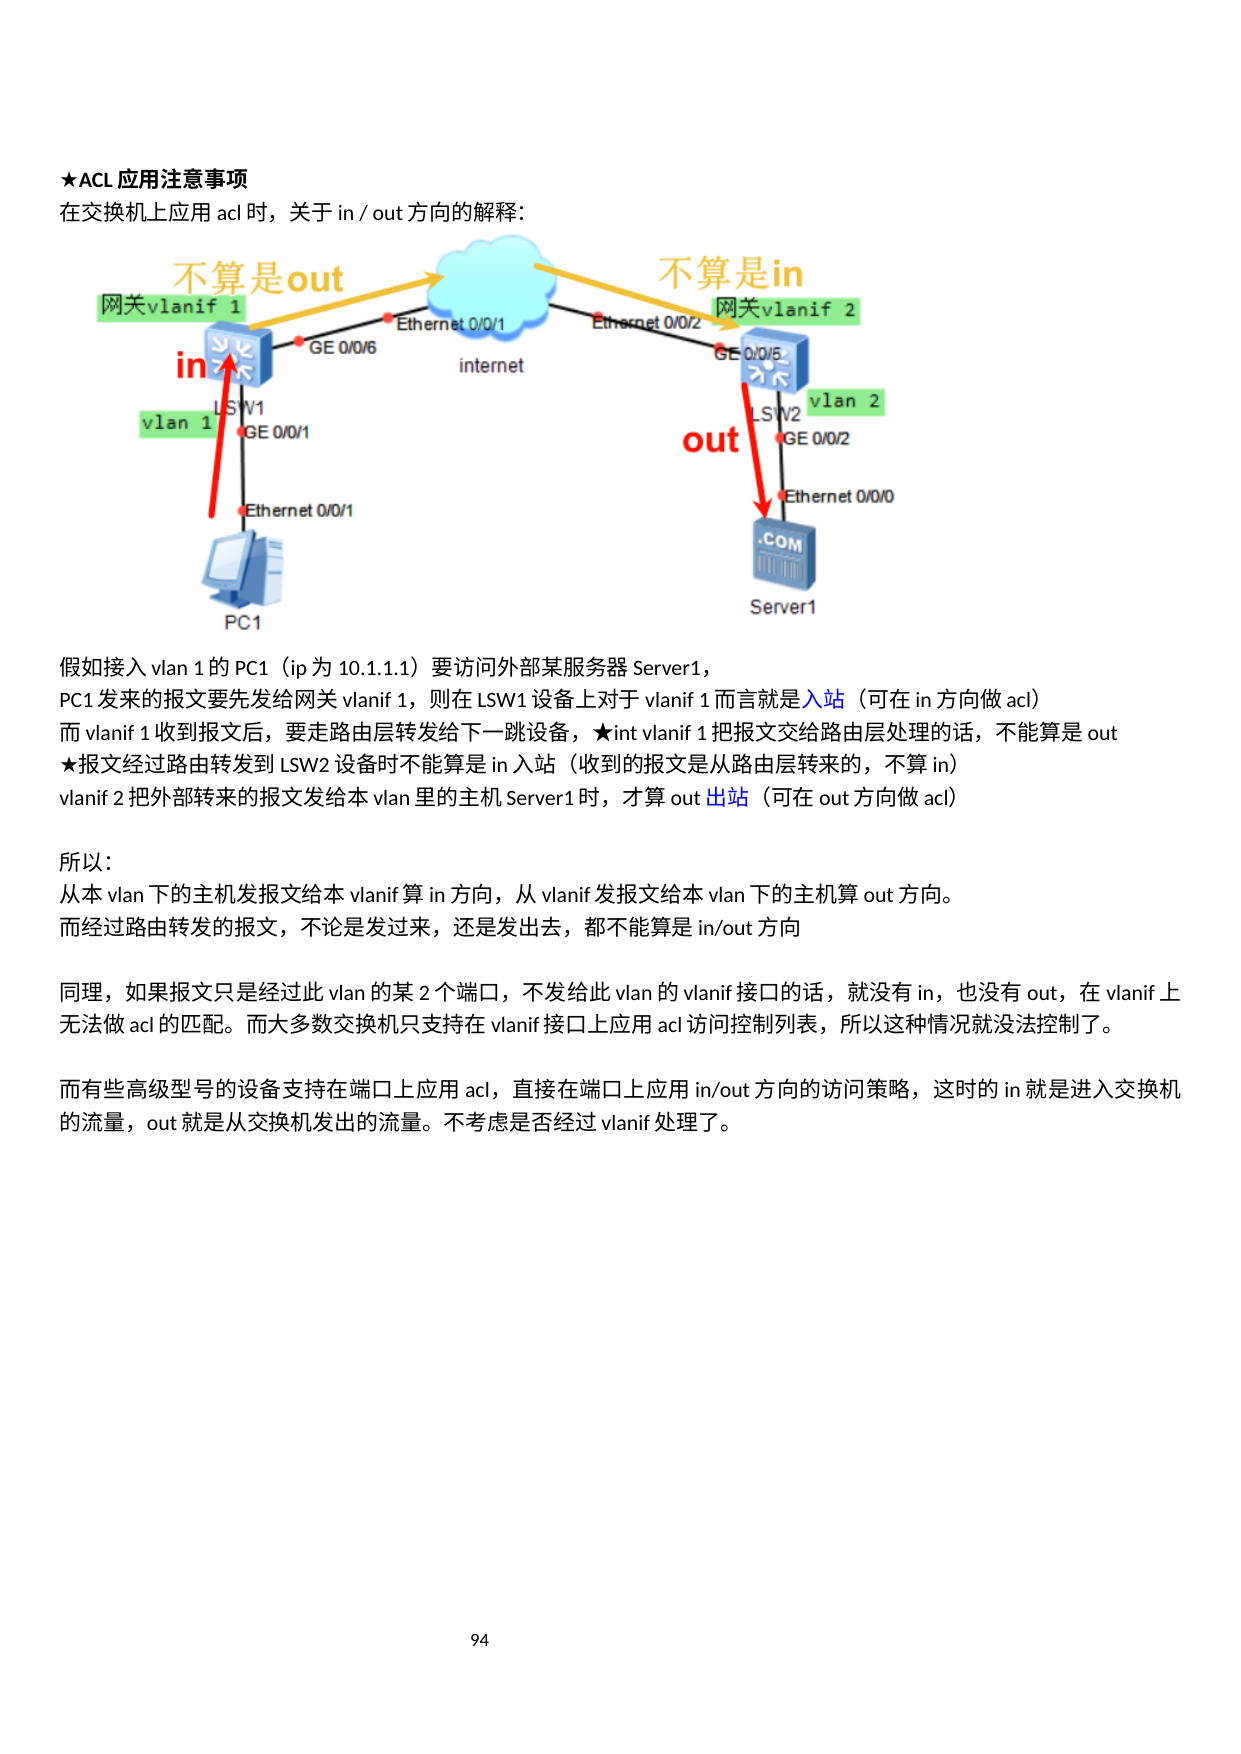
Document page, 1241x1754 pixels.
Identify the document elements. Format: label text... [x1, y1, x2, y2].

text ★报文经过路由转发到LSW2设备时不能算是in入站（收到的报文是从路由层转来的，不算in） [59, 747, 1181, 779]
text ★ACL应用注意事项 [59, 162, 1181, 194]
text 所以： [59, 844, 1181, 877]
text 而有些高级型号的设备支持在端口上应用acl，直接在端口上应用in/out方向的访问策略，这时的in就是进入交换机的流量，out就是从交换机发出的流量。不考虑是否经过vlanif处理了。 [59, 1072, 1181, 1137]
text 在交换机上应用acl时，关于in / out方向的解释： [59, 194, 1181, 227]
text 而经过路由转发的报文，不论是发过来，还是发出去，都不能算是in/out方向 [59, 909, 1181, 942]
picture [59, 227, 942, 636]
text 而vlanif 1收到报文后，要走路由层转发给下一跳设备，★int vlanif 1把报文交给路由层处理的话，不能算是out [59, 714, 1181, 747]
text 同理，如果报文只是经过此vlan的某2个端口，不发给此vlan的vlanif接口的话，就没有in，也没有out，在vlanif上无法做acl的匹配。而大多数交换机只支持在vlanif接口上应用acl访问控制列表，所以这种情况就没法控制了。 [59, 974, 1181, 1039]
text vlanif 2把外部转来的报文发给本vlan里的主机Server1时，才算out出站（可在out方向做acl） [59, 779, 1181, 812]
text 从本vlan下的主机发报文给本vlanif算in方向，从vlanif发报文给本vlan下的主机算out方向。 [59, 877, 1181, 909]
text PC1发来的报文要先发给网关vlanif 1，则在LSW1设备上对于vlanif 1而言就是入站（可在in方向做acl） [59, 682, 1181, 714]
text 假如接入vlan 1的PC1（ip为10.1.1.1）要访问外部某服务器Server1， [59, 649, 1181, 682]
